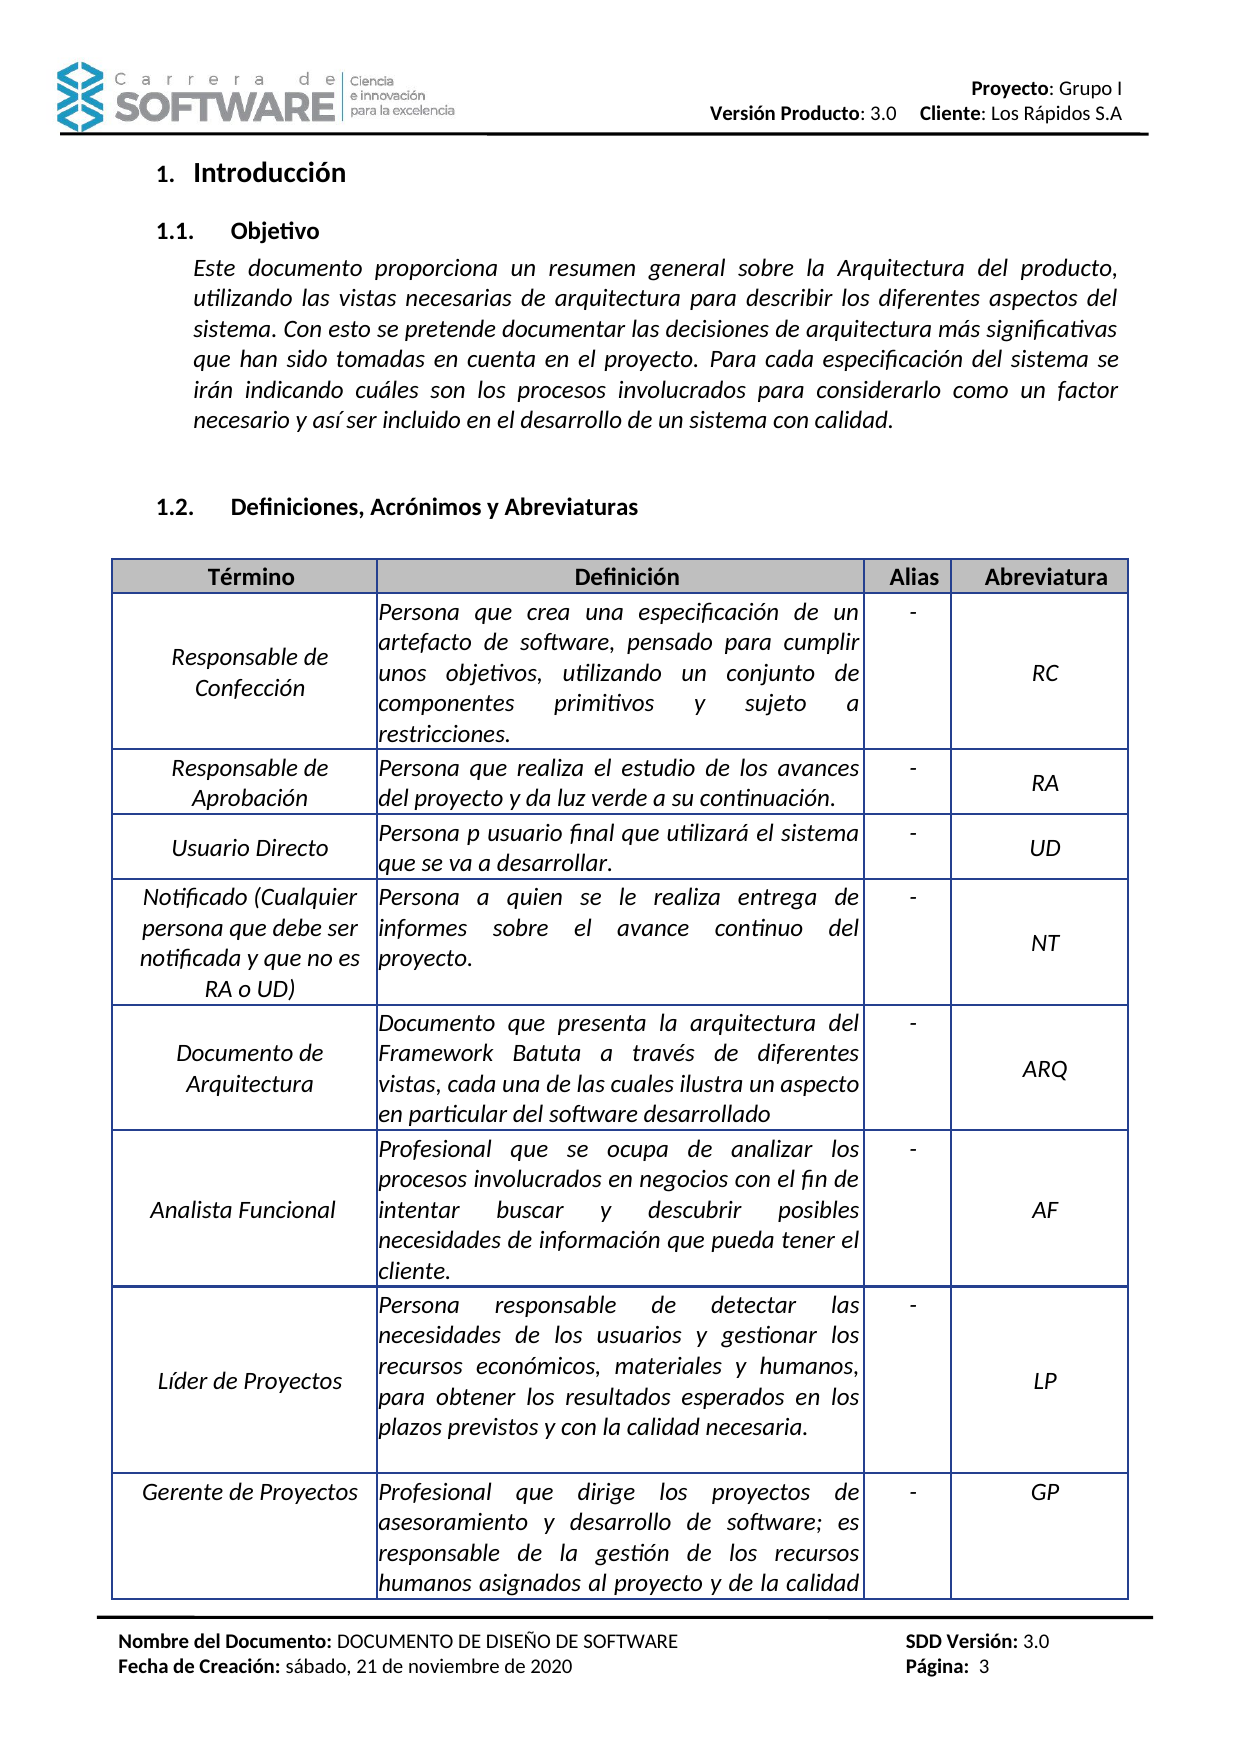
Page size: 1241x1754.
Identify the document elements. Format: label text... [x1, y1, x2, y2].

table_cell Analista Funcional [113, 1131, 376, 1285]
table_cell - [865, 1474, 950, 1598]
table_header Alias [865, 560, 950, 592]
table_cell - [865, 1288, 950, 1472]
table_cell - [865, 1006, 950, 1129]
table_header Definición [378, 560, 863, 592]
table_cell LP [952, 1288, 1127, 1472]
table_cell Responsable de Confección [113, 594, 376, 748]
table_cell Líder de Proyectos [113, 1288, 376, 1472]
text Este documento proporciona un resumen general sobre la Arquitectura del producto, utilizando las vistas necesarias de arquitectura para describir los diferentes aspectos del sistema. Con esto se pretende documentar las decisiones de arquitectura más significativas que han sido tomadas en cuenta en el proyecto. Para cada especificación del sistema se irán indicando cuáles son los procesos involucrados para considerarlo como un factor necesario y así ser incluido en el desarrollo de un sistema con calidad. [193, 252, 1122, 435]
table_cell ARQ [952, 1006, 1127, 1129]
table_cell AF [952, 1131, 1127, 1285]
table_cell Persona p usuario final que utilizará el sistema que se va a desarrollar. [378, 815, 863, 878]
table_cell NT [952, 880, 1127, 1003]
table_cell - [865, 750, 950, 813]
table_cell RA [952, 750, 1127, 813]
subtitle Objetivo [156, 215, 1122, 246]
table_header Abreviatura [952, 560, 1127, 592]
table_cell - [865, 1131, 950, 1285]
table_cell RC [952, 594, 1127, 748]
table_cell Profesional que se ocupa de analizar los procesos involucrados en negocios con el fin de intentar buscar y descubrir posibles necesidades de información que pueda tener el cliente. [378, 1131, 863, 1285]
table_cell Notificado (Cualquier persona que debe ser notificada y que no es RA o UD) [113, 880, 376, 1003]
table_cell Persona responsable de detectar las necesidades de los usuarios y gestionar los recursos económicos, materiales y humanos, para obtener los resultados esperados en los plazos previstos y con la calidad necesaria. [378, 1288, 863, 1472]
picture [46, 46, 461, 154]
table_cell Usuario Directo [113, 815, 376, 878]
table_cell - [865, 594, 950, 748]
table_cell Documento que presenta la arquitectura del Framework Batuta a través de diferentes vistas, cada una de las cuales ilustra un aspecto en particular del software desarrollado [378, 1006, 863, 1129]
table_cell Documento de Arquitectura [113, 1006, 376, 1129]
table_cell - [865, 880, 950, 1003]
subtitle Definiciones, Acrónimos y Abreviaturas [156, 491, 1122, 521]
subtitle Introducción [156, 154, 1122, 190]
table_cell - [865, 815, 950, 878]
table_cell Responsable de Aprobación [113, 750, 376, 813]
table_header Término [113, 560, 376, 592]
table_cell Gerente de Proyectos [113, 1474, 376, 1598]
table_cell Persona que crea una especificación de un artefacto de software, pensado para cumplir unos objetivos, utilizando un conjunto de componentes primitivos y sujeto a restricciones.​ [378, 594, 863, 748]
table_cell GP [952, 1474, 1127, 1598]
table_cell UD [952, 815, 1127, 878]
table_cell Persona a quien se le realiza entrega de informes sobre el avance continuo del proyecto. [378, 880, 863, 1003]
table_cell Persona que realiza el estudio de los avances del proyecto y da luz verde a su continuación. [378, 750, 863, 813]
